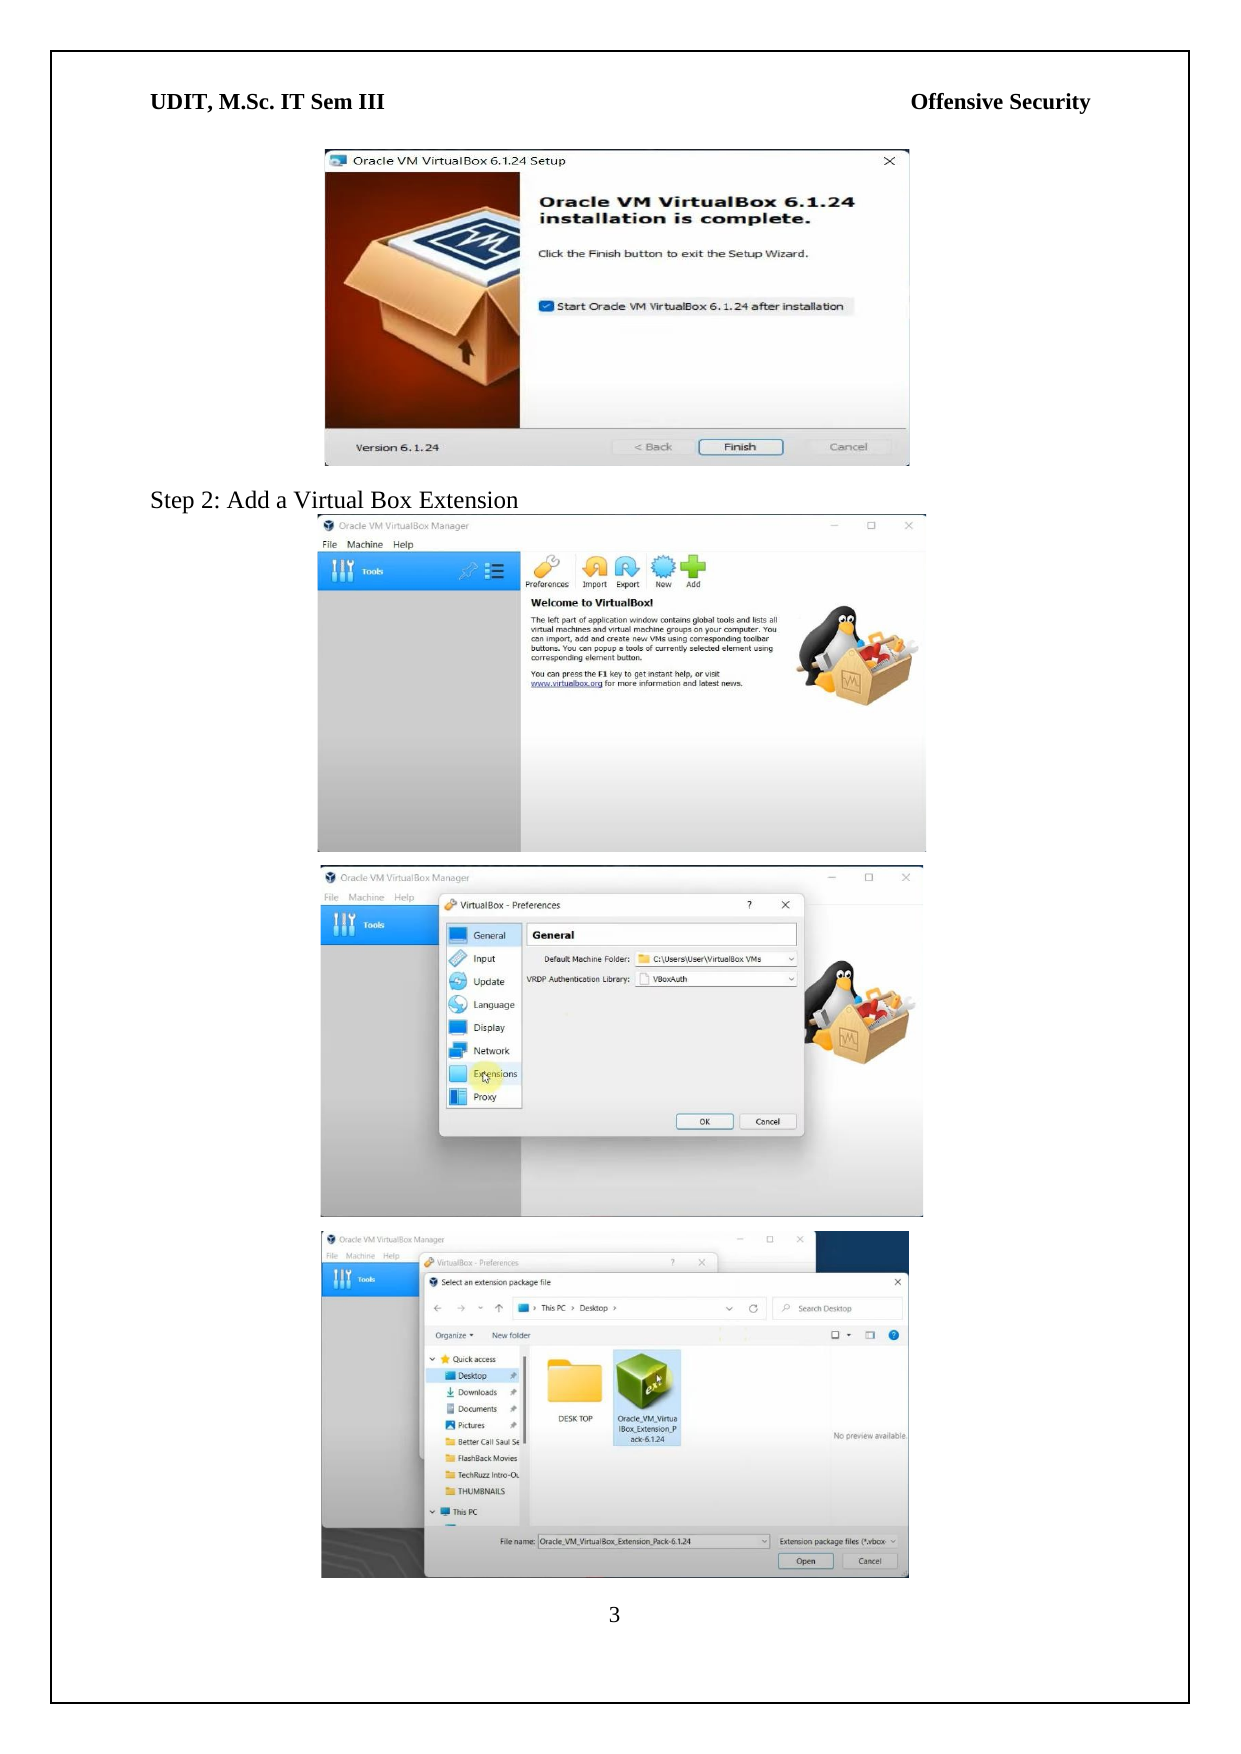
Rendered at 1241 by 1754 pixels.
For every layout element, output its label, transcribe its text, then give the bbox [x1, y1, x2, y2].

text Step 2: Add a Virtual Box Extension [150, 485, 1144, 513]
picture [324, 149, 910, 466]
picture [317, 514, 927, 852]
picture [321, 1231, 909, 1578]
picture [320, 865, 924, 1217]
